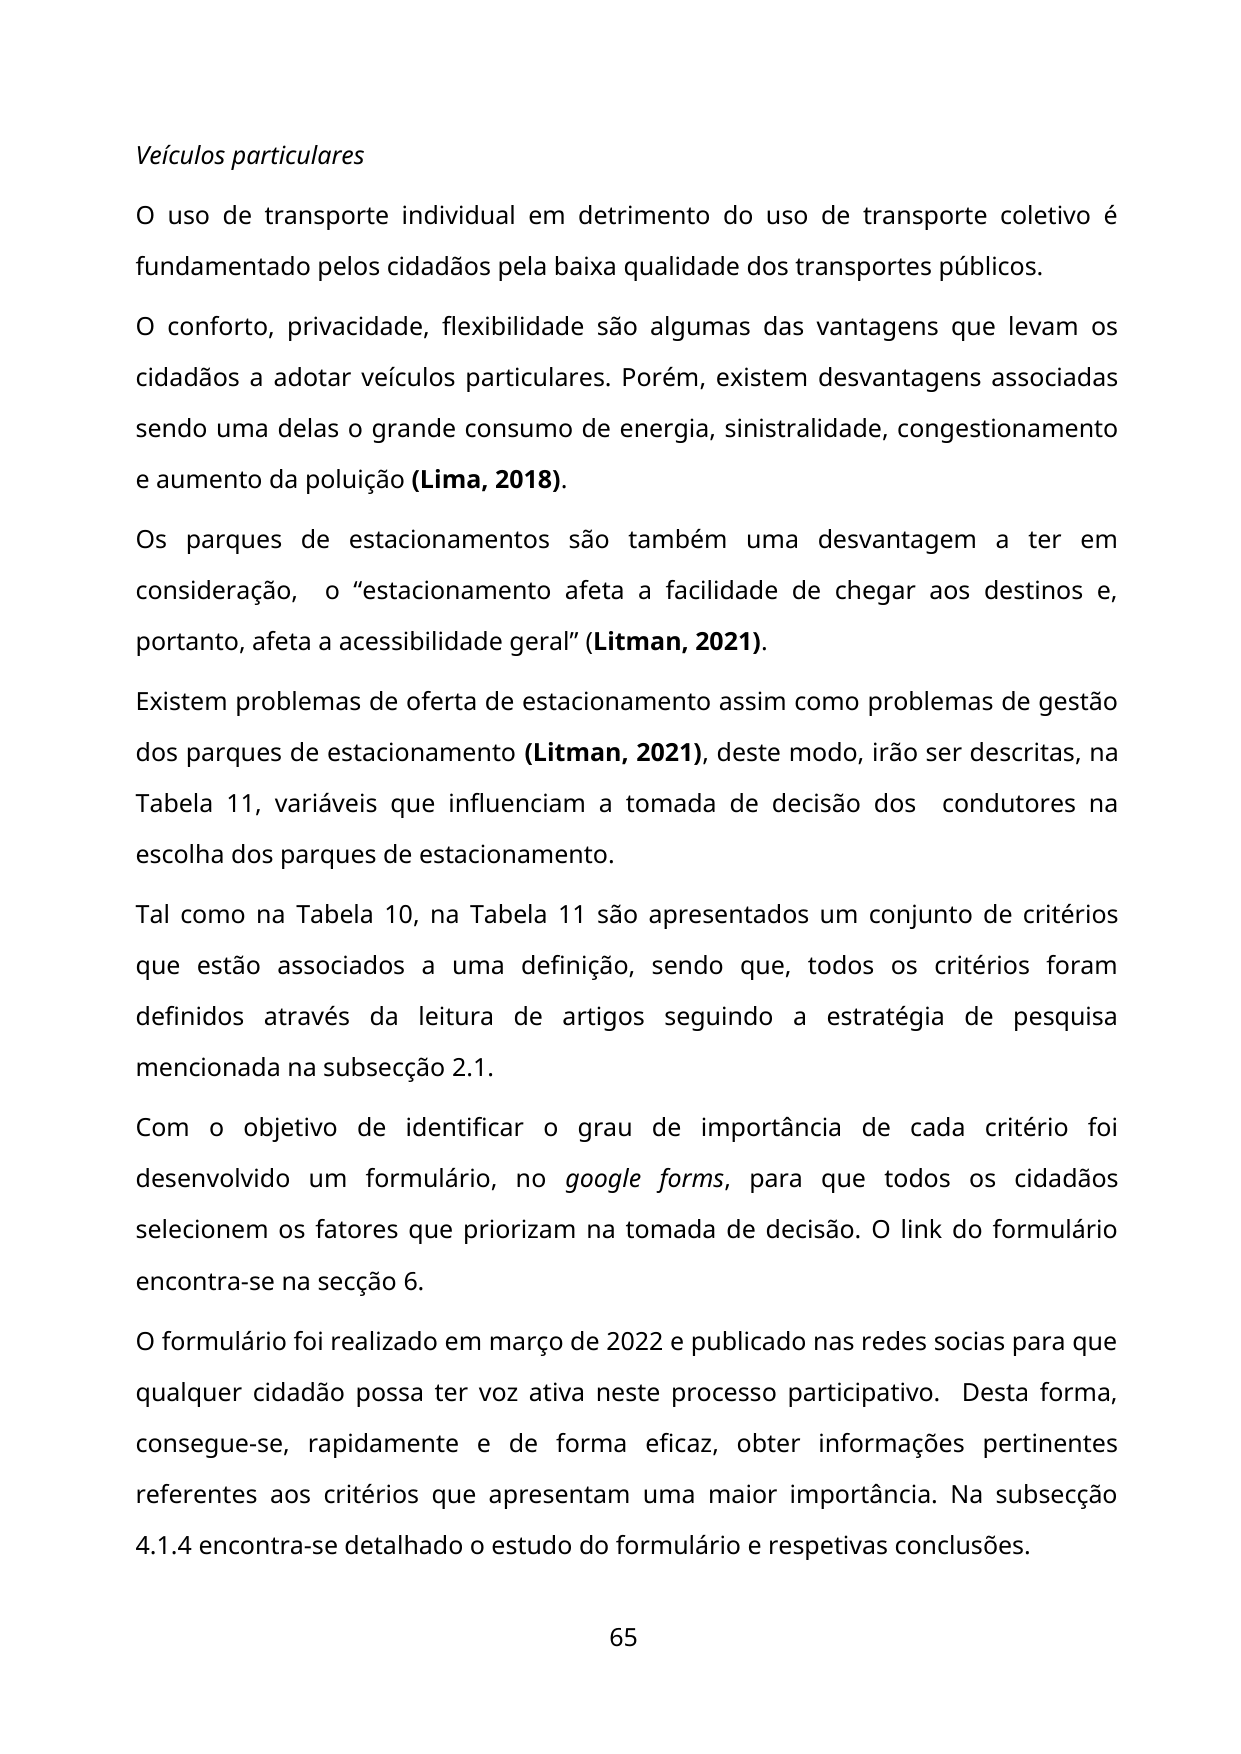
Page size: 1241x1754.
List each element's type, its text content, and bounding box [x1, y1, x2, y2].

subtitle Veículos particulares [135, 137, 1119, 172]
text O formulário foi realizado em março de 2022 e publicado nas redes socias para que qualquer cidadão possa ter voz ativa neste processo participativo. Desta forma, consegue-se, rapidamente e de forma eficaz, obter informações pertinentes referentes aos critérios que apresentam uma maior importância. Na subsecção 4.1.4 encontra-se detalhado o estudo do formulário e respetivas conclusões. [135, 1323, 1119, 1561]
text Os parques de estacionamentos são também uma desvantagem a ter em consideração, o “estacionamento afeta a facilidade de chegar aos destinos e, portanto, afeta a acessibilidade geral” (Litman, 2021). [135, 522, 1119, 658]
text O uso de transporte individual em detrimento do uso de transporte coletivo é fundamentado pelos cidadãos pela baixa qualidade dos transportes públicos. [135, 197, 1119, 283]
text Tal como na Tabela 10, na Tabela 11 são apresentados um conjunto de critérios que estão associados a uma definição, sendo que, todos os critérios foram definidos através da leitura de artigos seguindo a estratégia de pesquisa mencionada na subsecção 2.1. [135, 897, 1119, 1084]
text Com o objetivo de identificar o grau de importância de cada critério foi desenvolvido um formulário, no google forms, para que todos os cidadãos selecionem os fatores que priorizam na tomada de decisão. O link do formulário encontra-se na secção 6. [135, 1110, 1119, 1297]
text Existem problemas de oferta de estacionamento assim como problemas de gestão dos parques de estacionamento (Litman, 2021), deste modo, irão ser descritas, na Tabela 11, variáveis que influenciam a tomada de decisão dos condutores na escolha dos parques de estacionamento. [135, 684, 1119, 871]
text O conforto, privacidade, flexibilidade são algumas das vantagens que levam os cidadãos a adotar veículos particulares. Porém, existem desvantagens associadas sendo uma delas o grande consumo de energia, sinistralidade, congestionamento e aumento da poluição (Lima, 2018). [135, 308, 1119, 496]
